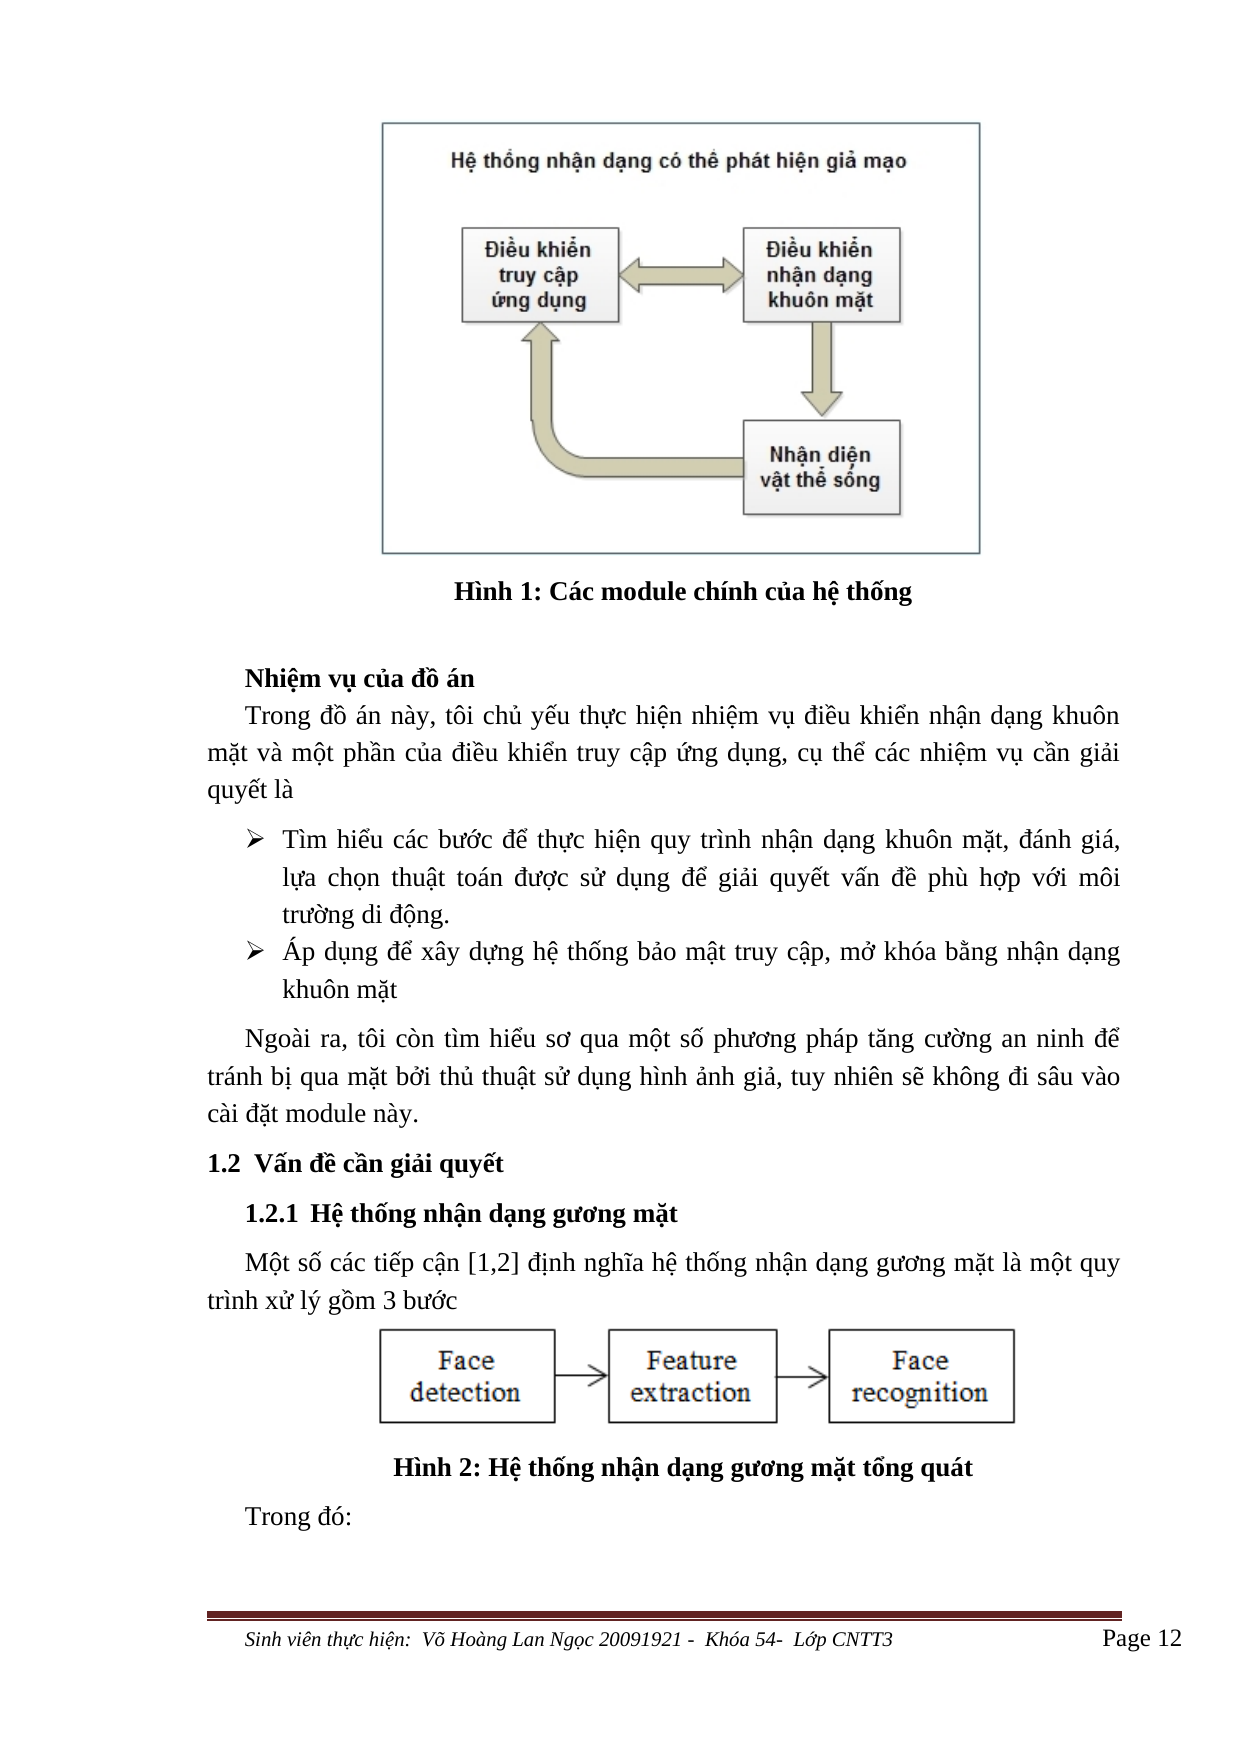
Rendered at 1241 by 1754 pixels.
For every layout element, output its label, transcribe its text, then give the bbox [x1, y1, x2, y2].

list Tìm hiểu các bước để thực hiện quy trình nhận dạng khuôn mặt, đánh giá, lựa chọn thuật toán được sử dụng để giải quyết vấn đề phù hợp với môi trường di động. [244, 823, 1122, 929]
text Hình 1: Các module chính của hệ thống [207, 575, 1122, 606]
text Ngoài ra, tôi còn tìm hiểu sơ qua một số phương pháp tăng cường an ninh để tránh bị qua mặt bởi thủ thuật sử dụng hình ảnh giả, tuy nhiên sẽ không đi sâu vào cài đặt module này. [207, 1023, 1122, 1128]
subtitle Vấn đề cần giải quyết [207, 1147, 1122, 1178]
subtitle Hệ thống nhận dạng gương mặt [244, 1197, 1122, 1228]
text Trong đồ án này, tôi chủ yếu thực hiện nhiệm vụ điều khiển nhận dạng khuôn mặt và một phần của điều khiển truy cập ứng dụng, cụ thể các nhiệm vụ cần giải quyết là [207, 699, 1122, 805]
text Nhiệm vụ của đồ án [207, 662, 1122, 693]
list Áp dụng để xây dựng hệ thống bảo mật truy cập, mở khóa bằng nhận dạng khuôn mặt [244, 935, 1122, 1004]
picture [379, 118, 987, 556]
text Một số các tiếp cận [1,2] định nghĩa hệ thống nhận dạng gương mặt là một quy trình xử lý gồm 3 bước [207, 1247, 1122, 1315]
text Hình 2: Hệ thống nhận dạng gương mặt tổng quát [207, 1451, 1122, 1482]
text Trong đó: [207, 1501, 1122, 1532]
picture [373, 1321, 1022, 1432]
